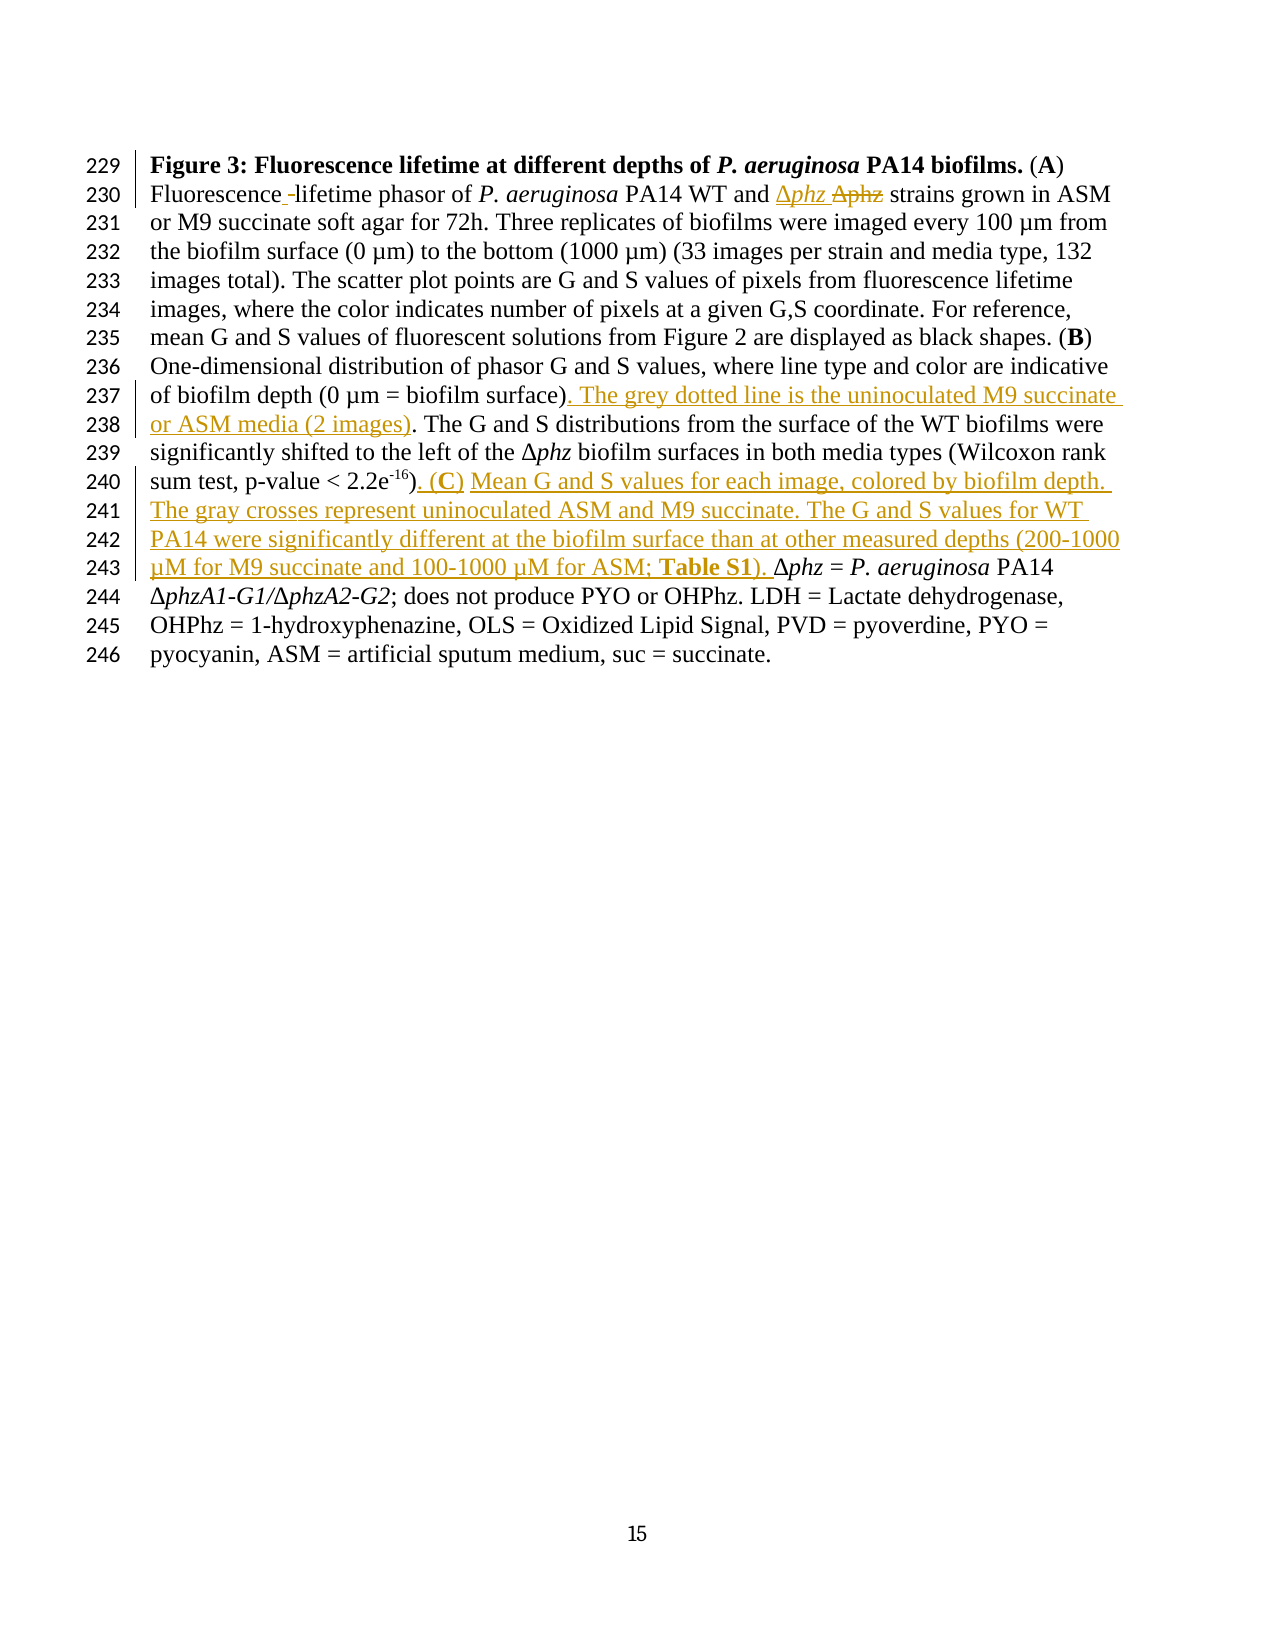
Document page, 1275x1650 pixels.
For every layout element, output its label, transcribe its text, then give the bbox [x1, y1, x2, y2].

text Figure 3: Fluorescence lifetime at different depths of P. aeruginosa PA14 biofilms. (A) Fluorescencelifetime phasor of P. aeruginosa PA14 WT and strains grown in ASM or M9 succinate soft agar for 72h. Three replicates of biofilms were imaged every 100 µm from the biofilm surface (0 µm) to the bottom (1000 µm) (33 images per strain and media type, 132 images total). The scatter plot points are G and S values of pixels from fluorescence lifetime images, where the color indicates number of pixels at a given G,S coordinate. For reference, mean G and S values of fluorescent solutions from Figure 2 are displayed as black shapes. (B) One-dimensional distribution of phasor G and S values, where line type and color are indicative of biofilm depth (0 µm = biofilm surface). The G and S distributions from the surface of the WT biofilms were significantly shifted to the left of the ∆phz biofilm surfaces in both media types (Wilcoxon rank sum test, p-value < 2.2e-16) ∆phz = P. aeruginosa PA14 ∆phzA1-G1/∆phzA2-G2; does not produce PYO or OHPhz. LDH = Lactate dehydrogenase, OHPhz = 1-hydroxyphenazine, OLS = Oxidized Lipid Signal, PVD = pyoverdine, PYO = pyocyanin, ASM = artificial sputum medium, suc = succinate. [150, 150, 1125, 667]
